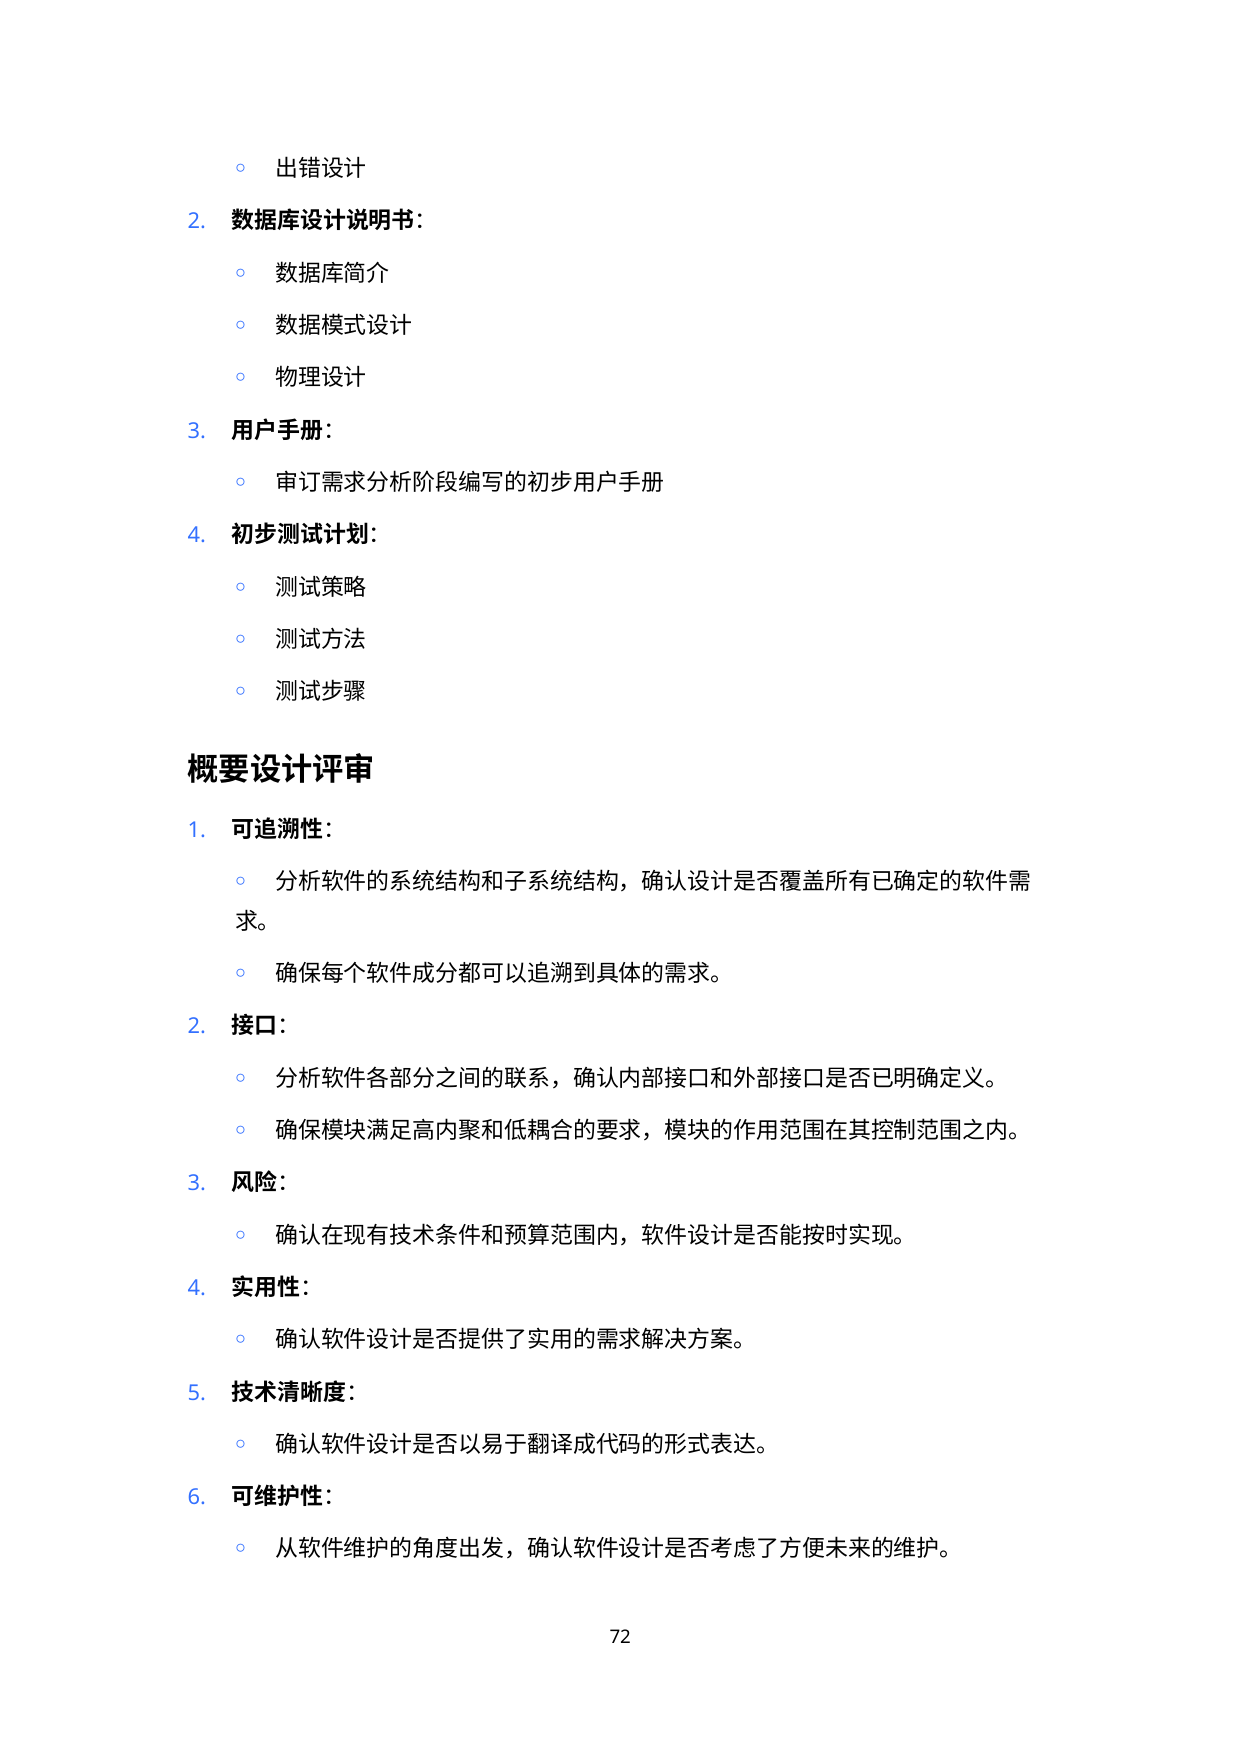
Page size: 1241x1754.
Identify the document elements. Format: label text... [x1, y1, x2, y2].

list 确认软件设计是否提供了实用的需求解决方案。 [235, 1321, 1053, 1354]
list 确认软件设计是否以易于翻译成代码的形式表达。 [235, 1426, 1053, 1459]
list 确保模块满足高内聚和低耦合的要求，模块的作用范围在其控制范围之内。 [235, 1112, 1053, 1145]
list 初步测试计划： [187, 516, 1053, 549]
list 分析软件各部分之间的联系，确认内部接口和外部接口是否已明确定义。 [235, 1059, 1053, 1093]
list 接口： [187, 1007, 1053, 1041]
text 概要设计评审 [187, 744, 1053, 789]
list 技术清晰度： [187, 1373, 1053, 1407]
list 物理设计 [235, 359, 1053, 392]
list 出错设计 [235, 150, 1053, 183]
list 可维护性： [187, 1478, 1053, 1511]
list 数据库简介 [235, 254, 1053, 288]
list 数据模式设计 [235, 307, 1053, 340]
list 数据库设计说明书： [187, 202, 1053, 236]
list 可追溯性： [187, 811, 1053, 844]
list 从软件维护的角度出发，确认软件设计是否考虑了方便未来的维护。 [235, 1530, 1053, 1563]
list 测试方法 [235, 621, 1053, 654]
list 风险： [187, 1164, 1053, 1197]
list 测试步骤 [235, 673, 1053, 706]
list 审订需求分析阶段编写的初步用户手册 [235, 464, 1053, 497]
list 实用性： [187, 1269, 1053, 1302]
list 确认在现有技术条件和预算范围内，软件设计是否能按时实现。 [235, 1216, 1053, 1250]
list 测试策略 [235, 568, 1053, 602]
list 分析软件的系统结构和子系统结构，确认设计是否覆盖所有已确定的软件需求。 [235, 863, 1053, 936]
list 确保每个软件成分都可以追溯到具体的需求。 [235, 955, 1053, 988]
list 用户手册： [187, 411, 1053, 445]
